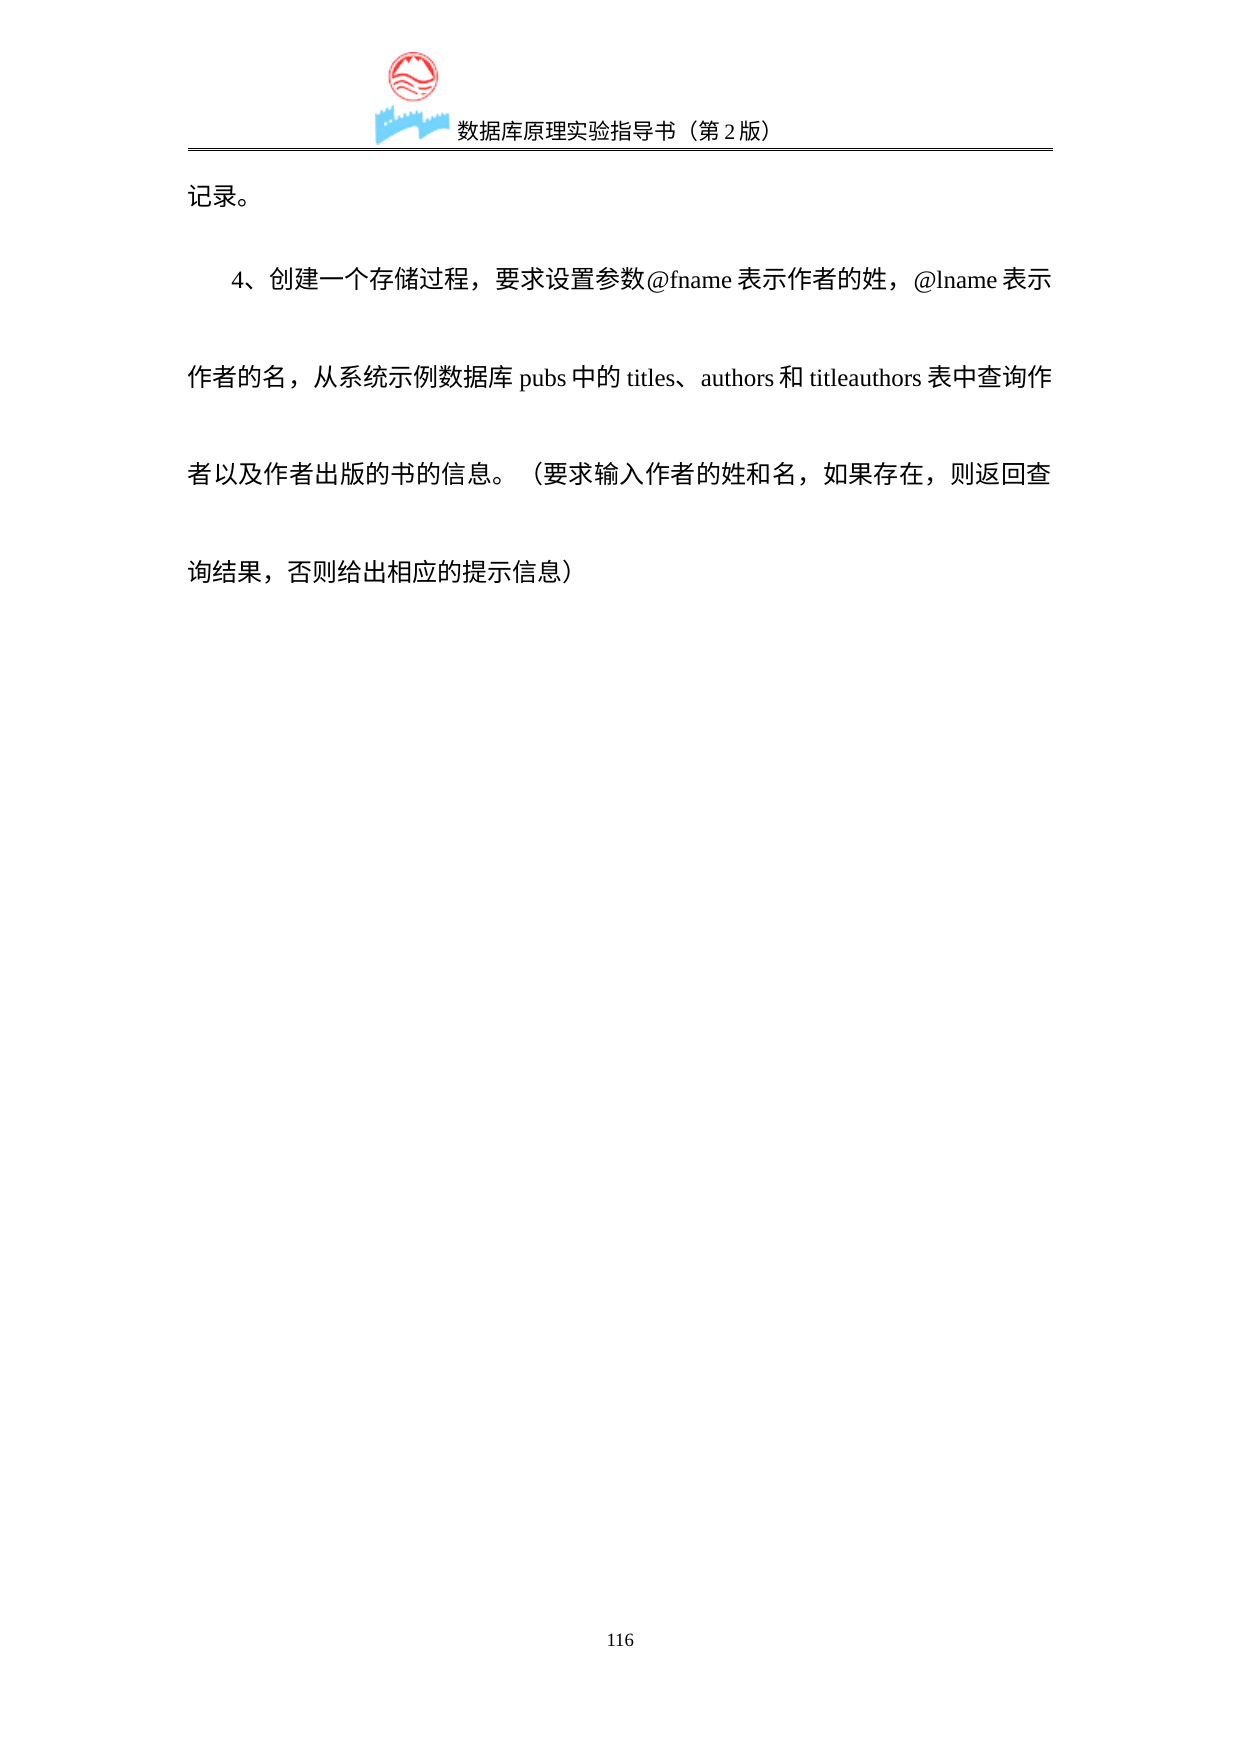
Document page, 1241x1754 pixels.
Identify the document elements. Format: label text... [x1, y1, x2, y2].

text 4、创建一个存储过程，要求设置参数@fname表示作者的姓，@lname表示作者的名，从系统示例数据库pubs中的titles、authors和titleauthors表中查询作者以及作者出版的书的信息。（要求输入作者的姓和名，如果存在，则返回查询结果，否则给出相应的提示信息） [187, 245, 1053, 603]
text 3、使用sql语句创建一个DELETE触发器，完成如下功能：在northwind数据库中，当删除categories表中的记录时，检测products表中是否存在相关记录，如果存在，则给出提示信息“不能删除该条记录！”；如果不存在则删除该条记录。 [187, 162, 1053, 227]
picture [375, 52, 451, 145]
